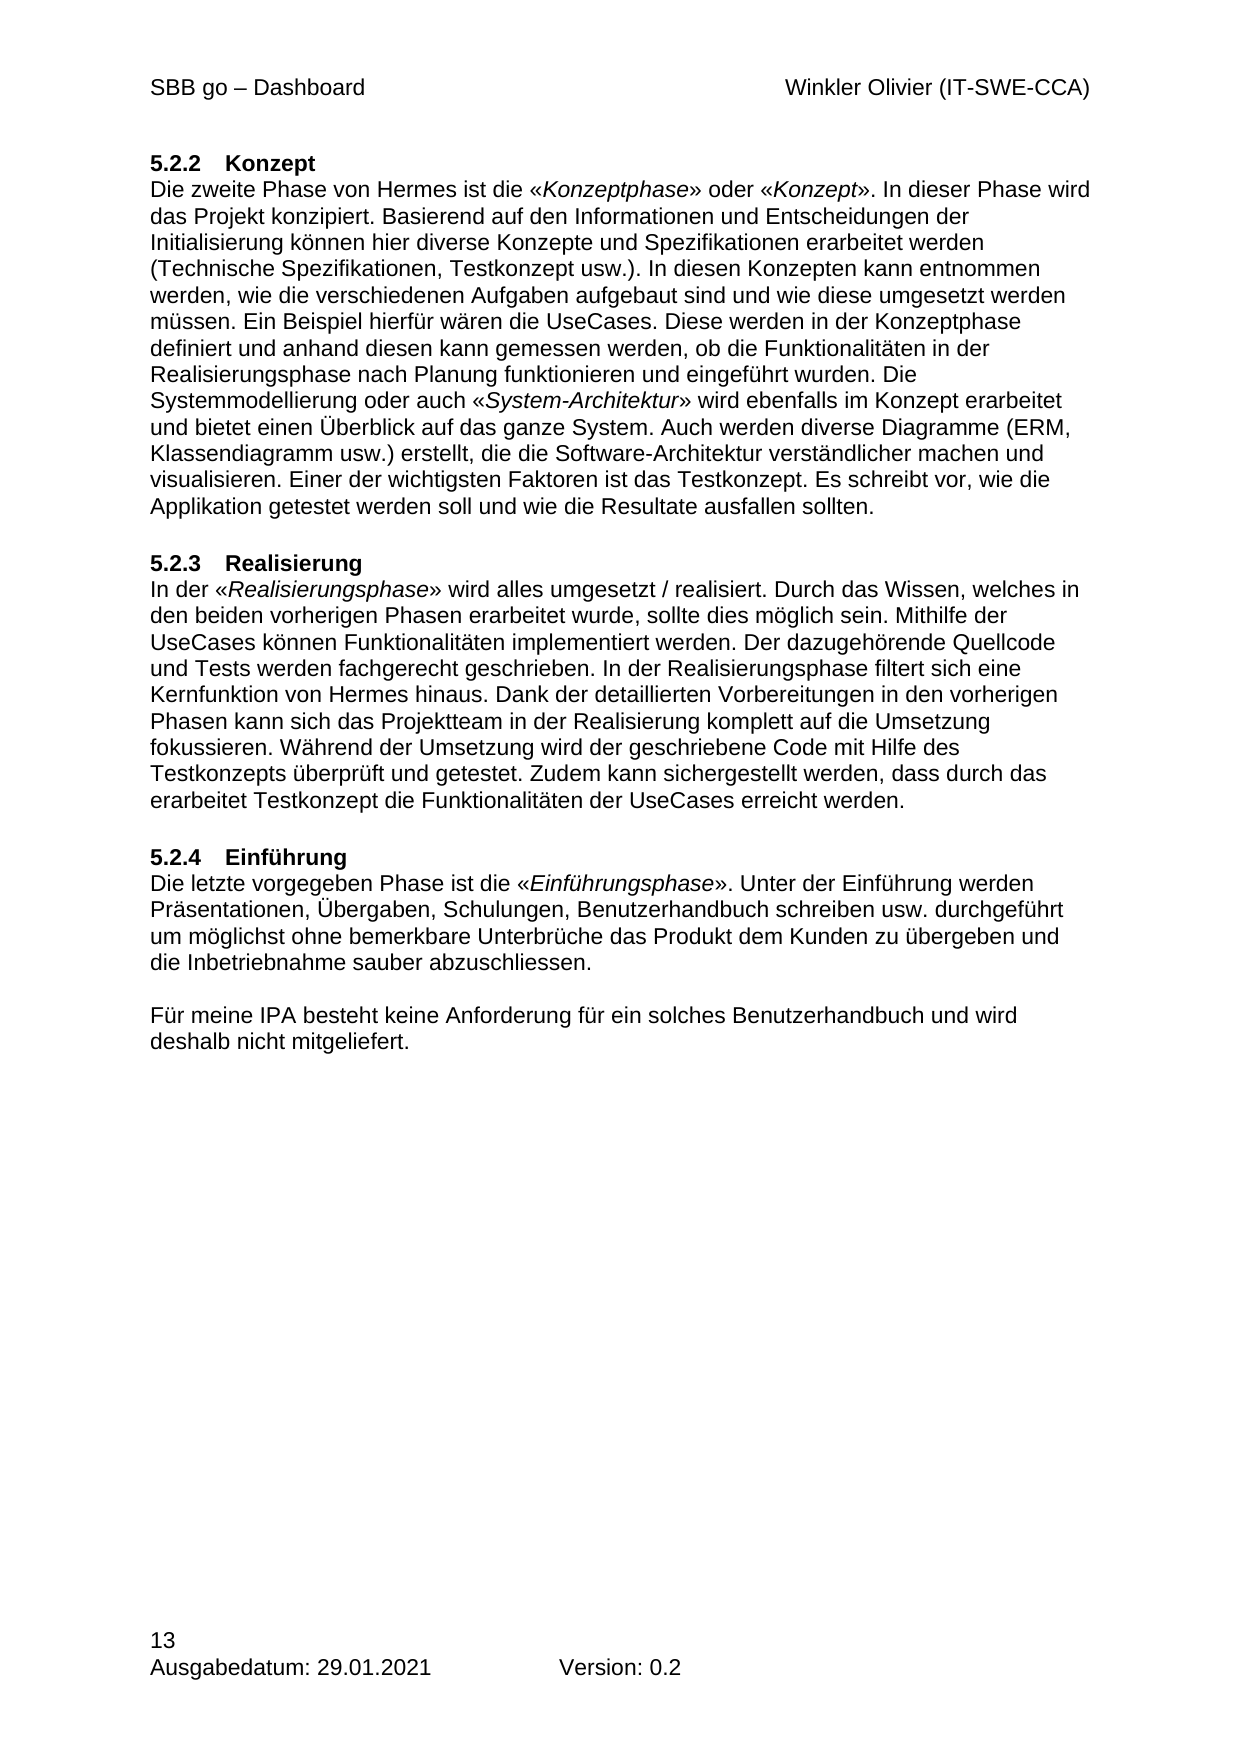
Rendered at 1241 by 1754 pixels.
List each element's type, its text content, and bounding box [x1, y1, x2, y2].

subtitle Realisierung [150, 549, 1090, 576]
text Die letzte vorgegeben Phase ist die «Einführungsphase». Unter der Einführung werden Präsentationen, Übergaben, Schulungen, Benutzerhandbuch schreiben usw. durchgeführt um möglichst ohne bemerkbare Unterbrüche das Produkt dem Kunden zu übergeben und die Inbetriebnahme sauber abzuschliessen. [150, 870, 1090, 975]
text Für meine IPA besteht keine Anforderung für ein solches Benutzerhandbuch und wird deshalb nicht mitgeliefert. [150, 1002, 1090, 1054]
subtitle Konzept [150, 150, 1090, 176]
text Die zweite Phase von Hermes ist die «Konzeptphase» oder «Konzept». In dieser Phase wird das Projekt konzipiert. Basierend auf den Informationen und Entscheidungen der Initialisierung können hier diverse Konzepte und Spezifikationen erarbeitet werden (Technische Spezifikationen, Testkonzept usw.). In diesen Konzepten kann entnommen werden, wie die verschiedenen Aufgaben aufgebaut sind und wie diese umgesetzt werden müssen. Ein Beispiel hierfür wären die UseCases. Diese werden in der Konzeptphase definiert und anhand diesen kann gemessen werden, ob die Funktionalitäten in der Realisierungsphase nach Planung funktionieren und eingeführt wurden. Die Systemmodellierung oder auch «System-Architektur» wird ebenfalls im Konzept erarbeitet und bietet einen Überblick auf das ganze System. Auch werden diverse Diagramme (ERM, Klassendiagramm usw.) erstellt, die die Software-Architektur verständlicher machen und visualisieren. Einer der wichtigsten Faktoren ist das Testkonzept. Es schreibt vor, wie die Applikation getestet werden soll und wie die Resultate ausfallen sollten. [150, 176, 1090, 519]
subtitle Einführung [150, 843, 1090, 870]
text In der «Realisierungsphase» wird alles umgesetzt / realisiert. Durch das Wissen, welches in den beiden vorherigen Phasen erarbeitet wurde, sollte dies möglich sein. Mithilfe der UseCases können Funktionalitäten implementiert werden. Der dazugehörende Quellcode und Tests werden fachgerecht geschrieben. In der Realisierungsphase filtert sich eine Kernfunktion von Hermes hinaus. Dank der detaillierten Vorbereitungen in den vorherigen Phasen kann sich das Projektteam in der Realisierung komplett auf die Umsetzung fokussieren. Während der Umsetzung wird der geschriebene Code mit Hilfe des Testkonzepts überprüft und getestet. Zudem kann sichergestellt werden, dass durch das erarbeitet Testkonzept die Funktionalitäten der UseCases erreicht werden. [150, 576, 1090, 813]
